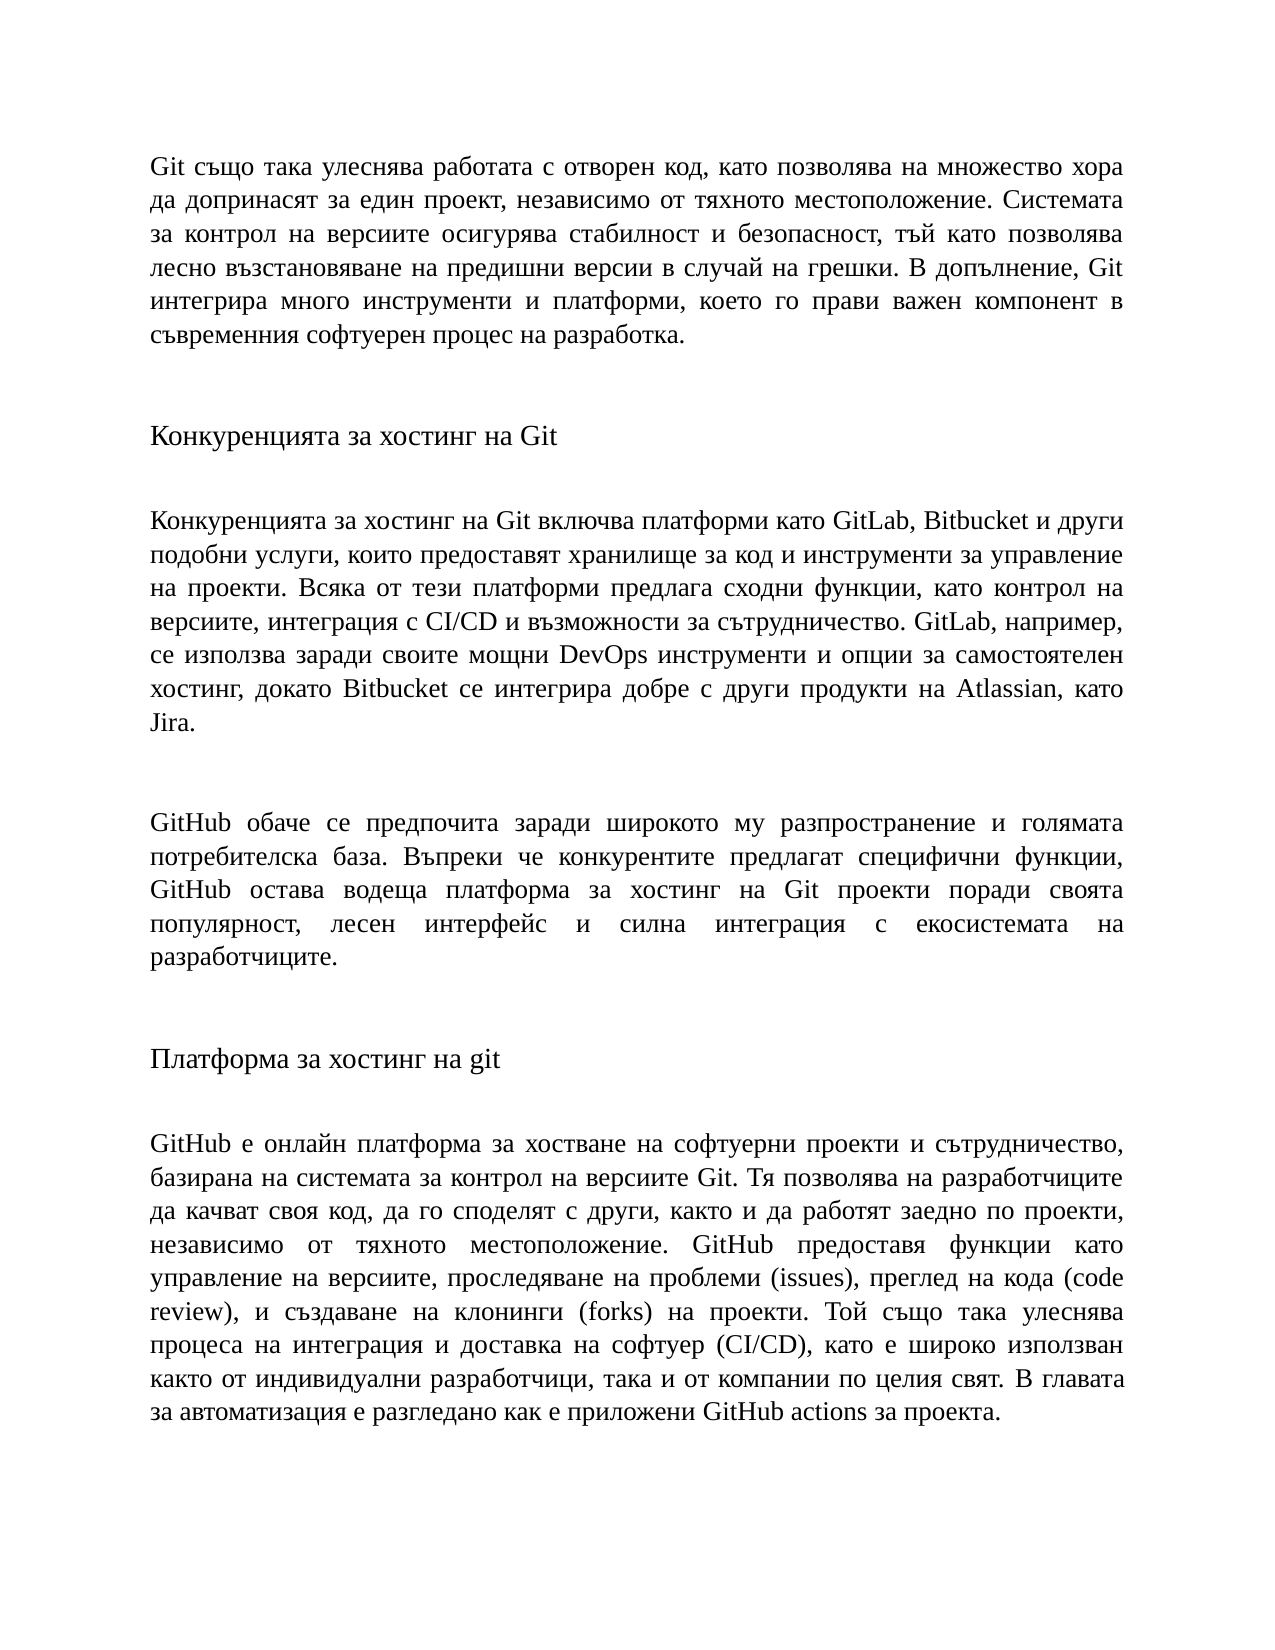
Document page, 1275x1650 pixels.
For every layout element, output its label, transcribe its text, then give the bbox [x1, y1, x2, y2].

text Конкуренцията за хостинг на Git включва платформи като GitLab, Bitbucket и други подобни услуги, които предоставят хранилище за код и инструменти за управление на проекти. Всяка от тези платформи предлага сходни функции, като контрол на версиите, интеграция с CI/CD и възможности за сътрудничество. GitLab, например, се използва заради своите мощни DevOps инструменти и опции за самостоятелен хостинг, докато Bitbucket се интегрира добре с други продукти на Atlassian, като Jira. [150, 504, 1125, 737]
text GitHub е онлайн платформа за хостване на софтуерни проекти и сътрудничество, базирана на системата за контрол на версиите Git. Тя позволява на разработчиците да качват своя код, да го споделят с други, както и да работят заедно по проекти, независимо от тяхното местоположение. GitHub предоставя функции като управление на версиите, проследяване на проблеми (issues), преглед на кода (code review), и създаване на клонинги (forks) на проекти. Той също така улеснява процеса на интеграция и доставка на софтуер (CI/CD), като е широко използван както от индивидуални разработчици, така и от компании по целия свят. В главата за автоматизация е разгледано как е приложени GitHub actions за проекта. [150, 1127, 1125, 1427]
subtitle Платформа за хостинг на git [150, 1041, 1125, 1074]
subtitle Конкуренцията за хостинг на Git [150, 418, 1125, 452]
text GitHub обаче се предпочита заради широкото му разпространение и голямата потребителска база. Въпреки че конкурентите предлагат специфични функции, GitHub остава водеща платформа за хостинг на Git проекти поради своята популярност, лесен интерфейс и силна интеграция с екосистемата на разработчиците. [150, 806, 1125, 971]
text Git също така улеснява работата с отворен код, като позволява на множество хора да допринасят за един проект, независимо от тяхното местоположение. Системата за контрол на версиите осигурява стабилност и безопасност, тъй като позволява лесно възстановяване на предишни версии в случай на грешки. В допълнение, Git интегрира много инструменти и платформи, което го прави важен компонент в съвременния софтуерен процес на разработка. [150, 150, 1125, 349]
